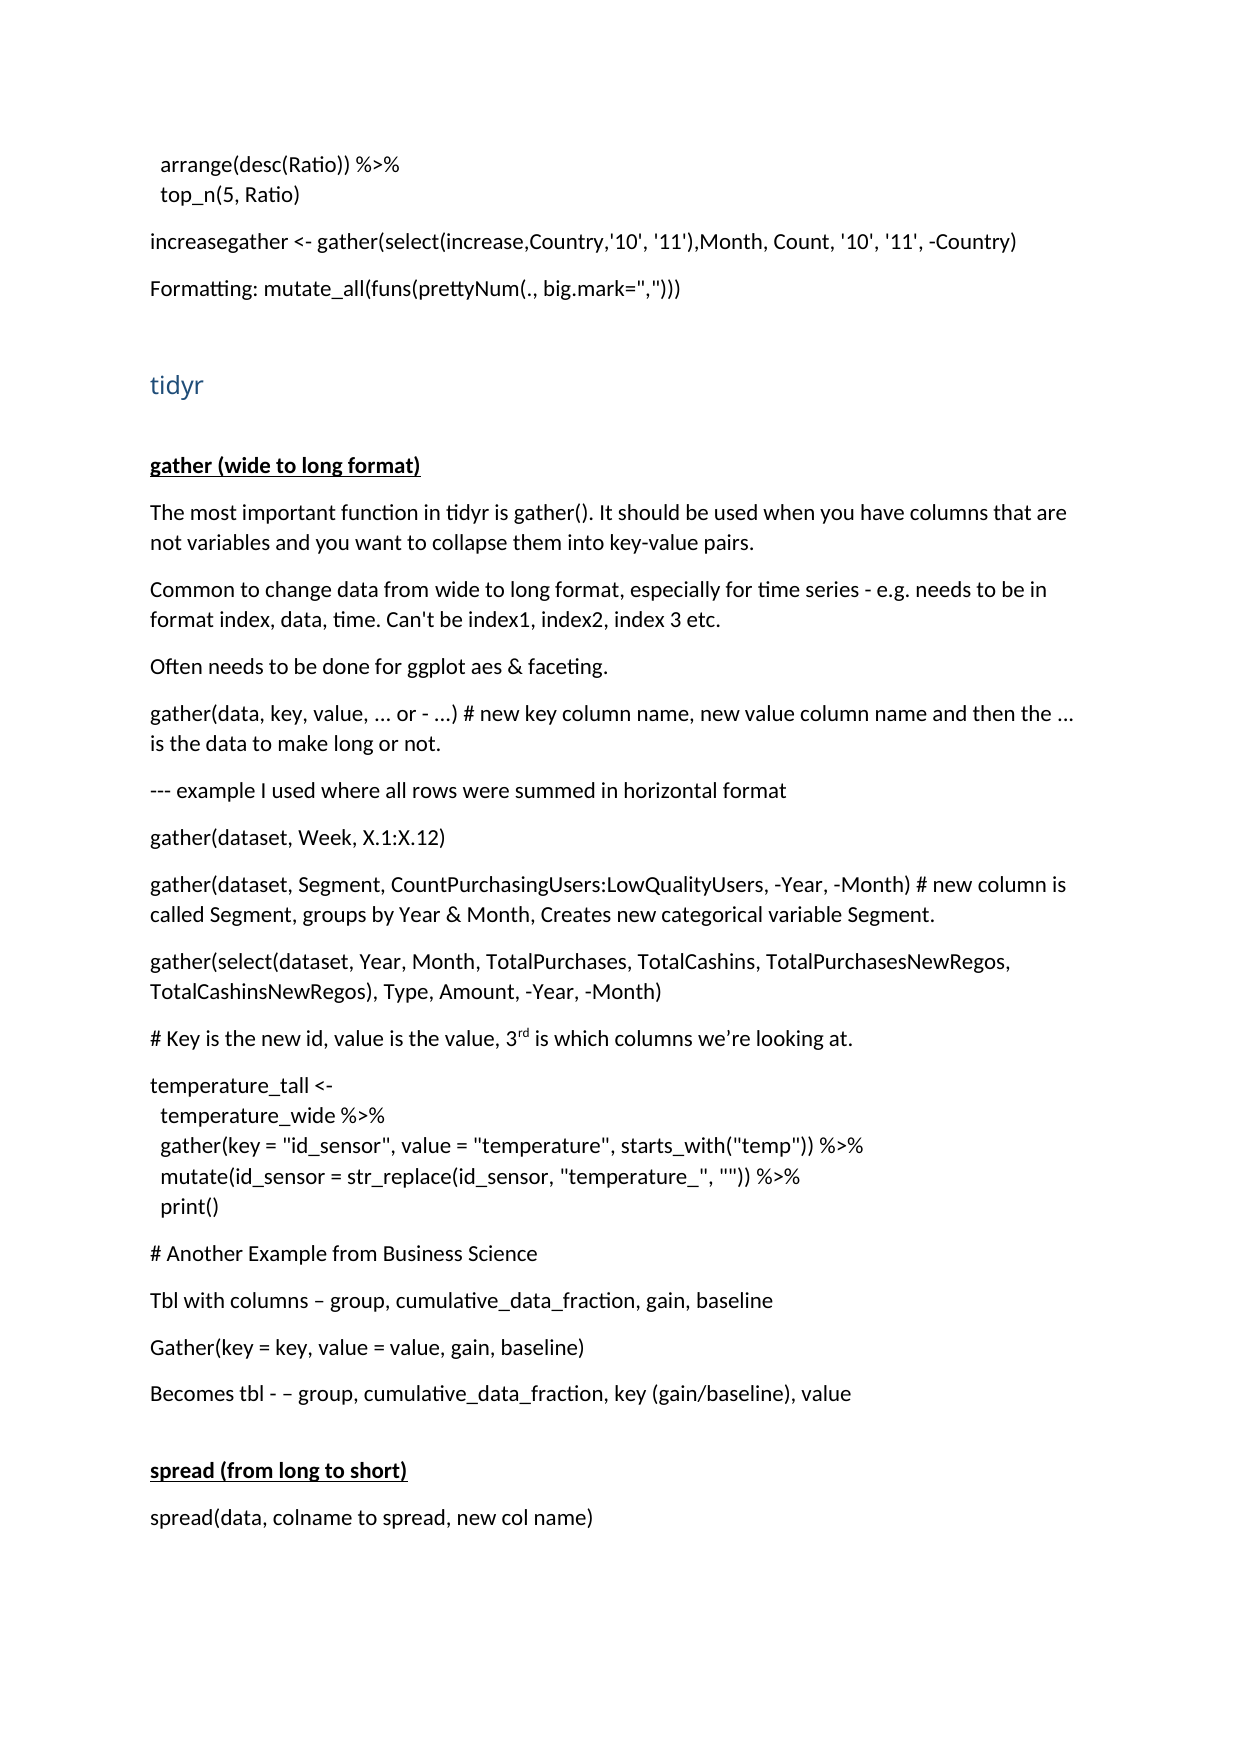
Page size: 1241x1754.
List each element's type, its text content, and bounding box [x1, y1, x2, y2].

text gather(dataset, Week, X.1:X.12) [150, 823, 1090, 851]
text Gather(key = key, value = value, gain, baseline) [150, 1333, 1090, 1361]
text increasegather <- gather(select(increase,Country,'10', '11'),Month, Count, '10', '11', -Country) [150, 227, 1090, 255]
text Often needs to be done for ggplot aes & faceting. [150, 652, 1090, 680]
text # Another Example from Business Science [150, 1239, 1090, 1267]
text spread (from long to short) [150, 1426, 1090, 1484]
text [150, 150, 1090, 208]
text Formatting: mutate_all(funs(prettyNum(., big.mark=","))) [150, 274, 1090, 302]
text --- example I used where all rows were summed in horizontal format [150, 776, 1090, 804]
subtitle tidyr [150, 368, 1090, 402]
text Becomes tbl - – group, cumulative_data_fraction, key (gain/baseline), value [150, 1379, 1090, 1407]
text gather(dataset, Segment, CountPurchasingUsers:LowQualityUsers, -Year, -Month) # new column is called Segment, groups by Year & Month, Creates new categorical variable Segment. [150, 870, 1090, 928]
text gather(select(dataset, Year, Month, TotalPurchases, TotalCashins, TotalPurchasesNewRegos, TotalCashinsNewRegos), Type, Amount, -Year, -Month) [150, 947, 1090, 1005]
text The most important function in tidyr is gather(). It should be used when you have columns that are not variables and you want to collapse them into key-value pairs. [150, 498, 1090, 556]
text gather(data, key, value, ... or - ...) # new key column name, new value column name and then the ... is the data to make long or not. [150, 699, 1090, 757]
text gather (wide to long format) [150, 451, 1090, 479]
text temperature_tall <- temperature_wide %>% gather(key = "id_sensor", value = "temperature", starts_with("temp")) %>% mutate(id_sensor = str_replace(id_sensor, "temperature_", "")) %>% print() [150, 1071, 1090, 1220]
text # Key is the new id, value is the value, 3rd is which columns we’re looking at. [150, 1024, 1090, 1052]
text spread(data, colname to spread, new col name) [150, 1503, 1090, 1531]
text Common to change data from wide to long format, especially for time series - e.g. needs to be in format index, data, time. Can't be index1, index2, index 3 etc. [150, 575, 1090, 633]
text Tbl with columns – group, cumulative_data_fraction, gain, baseline [150, 1286, 1090, 1314]
